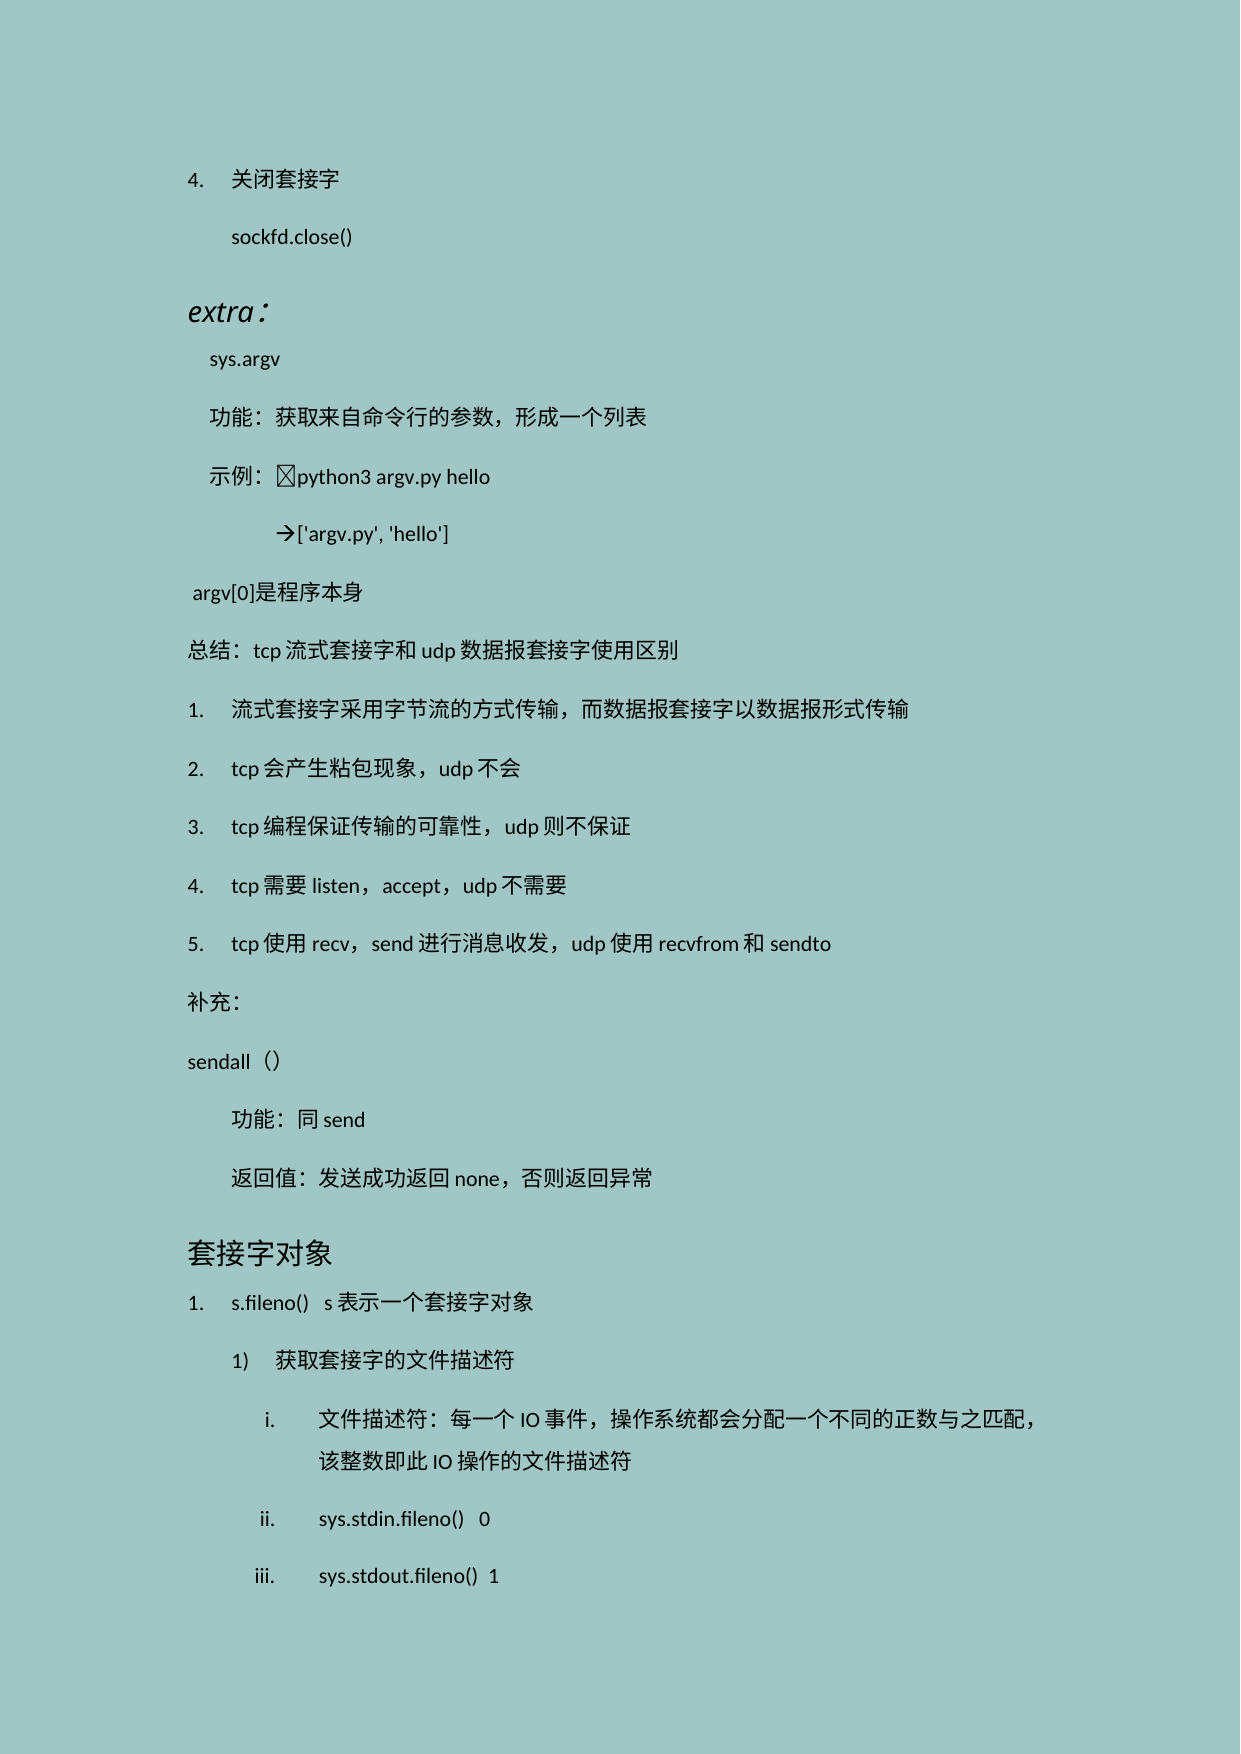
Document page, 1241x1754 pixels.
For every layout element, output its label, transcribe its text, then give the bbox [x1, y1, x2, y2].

list sys.stdout.fileno() 1 [275, 1559, 1053, 1592]
text argv[0]是程序本身 [187, 574, 1053, 607]
list 文件描述符：每一个IO事件，操作系统都会分配一个不同的正数与之匹配，该整数即此IO操作的文件描述符 [275, 1402, 1053, 1476]
subtitle 套接字对象 [187, 1219, 1053, 1284]
list 获取套接字的文件描述符 [231, 1343, 1053, 1375]
text 2. tcp会产生粘包现象，udp不会 [187, 750, 1053, 783]
subtitle extra： [187, 278, 1053, 343]
text 总结：tcp流式套接字和udp数据报套接字使用区别 [187, 633, 1053, 665]
text 功能：获取来自命令行的参数，形成一个列表 [209, 400, 1053, 432]
list 关闭套接字 [187, 162, 1053, 194]
text sendall（） [187, 1043, 1053, 1076]
text 3. tcp编程保证传输的可靠性，udp则不保证 [187, 809, 1053, 841]
text 功能：同send [187, 1102, 1053, 1134]
text ['argv.py', 'hello'] [209, 517, 1053, 549]
text sys.argv [209, 343, 1053, 375]
list sys.stdin.fileno() 0 [275, 1502, 1053, 1535]
text 示例：python3 argv.py hello [209, 458, 1053, 491]
text 5. tcp使用recv，send进行消息收发，udp使用recvfrom和sendto [187, 926, 1053, 958]
text 1. 流式套接字采用字节流的方式传输，而数据报套接字以数据报形式传输 [187, 691, 1053, 724]
list sockfd.close() [231, 221, 1053, 253]
text 4. tcp需要listen，accept，udp不需要 [187, 867, 1053, 900]
text 补充： [187, 985, 1053, 1017]
text 返回值：发送成功返回none，否则返回异常 [187, 1161, 1053, 1193]
list s.fileno() s表示一个套接字对象 [187, 1284, 1053, 1317]
